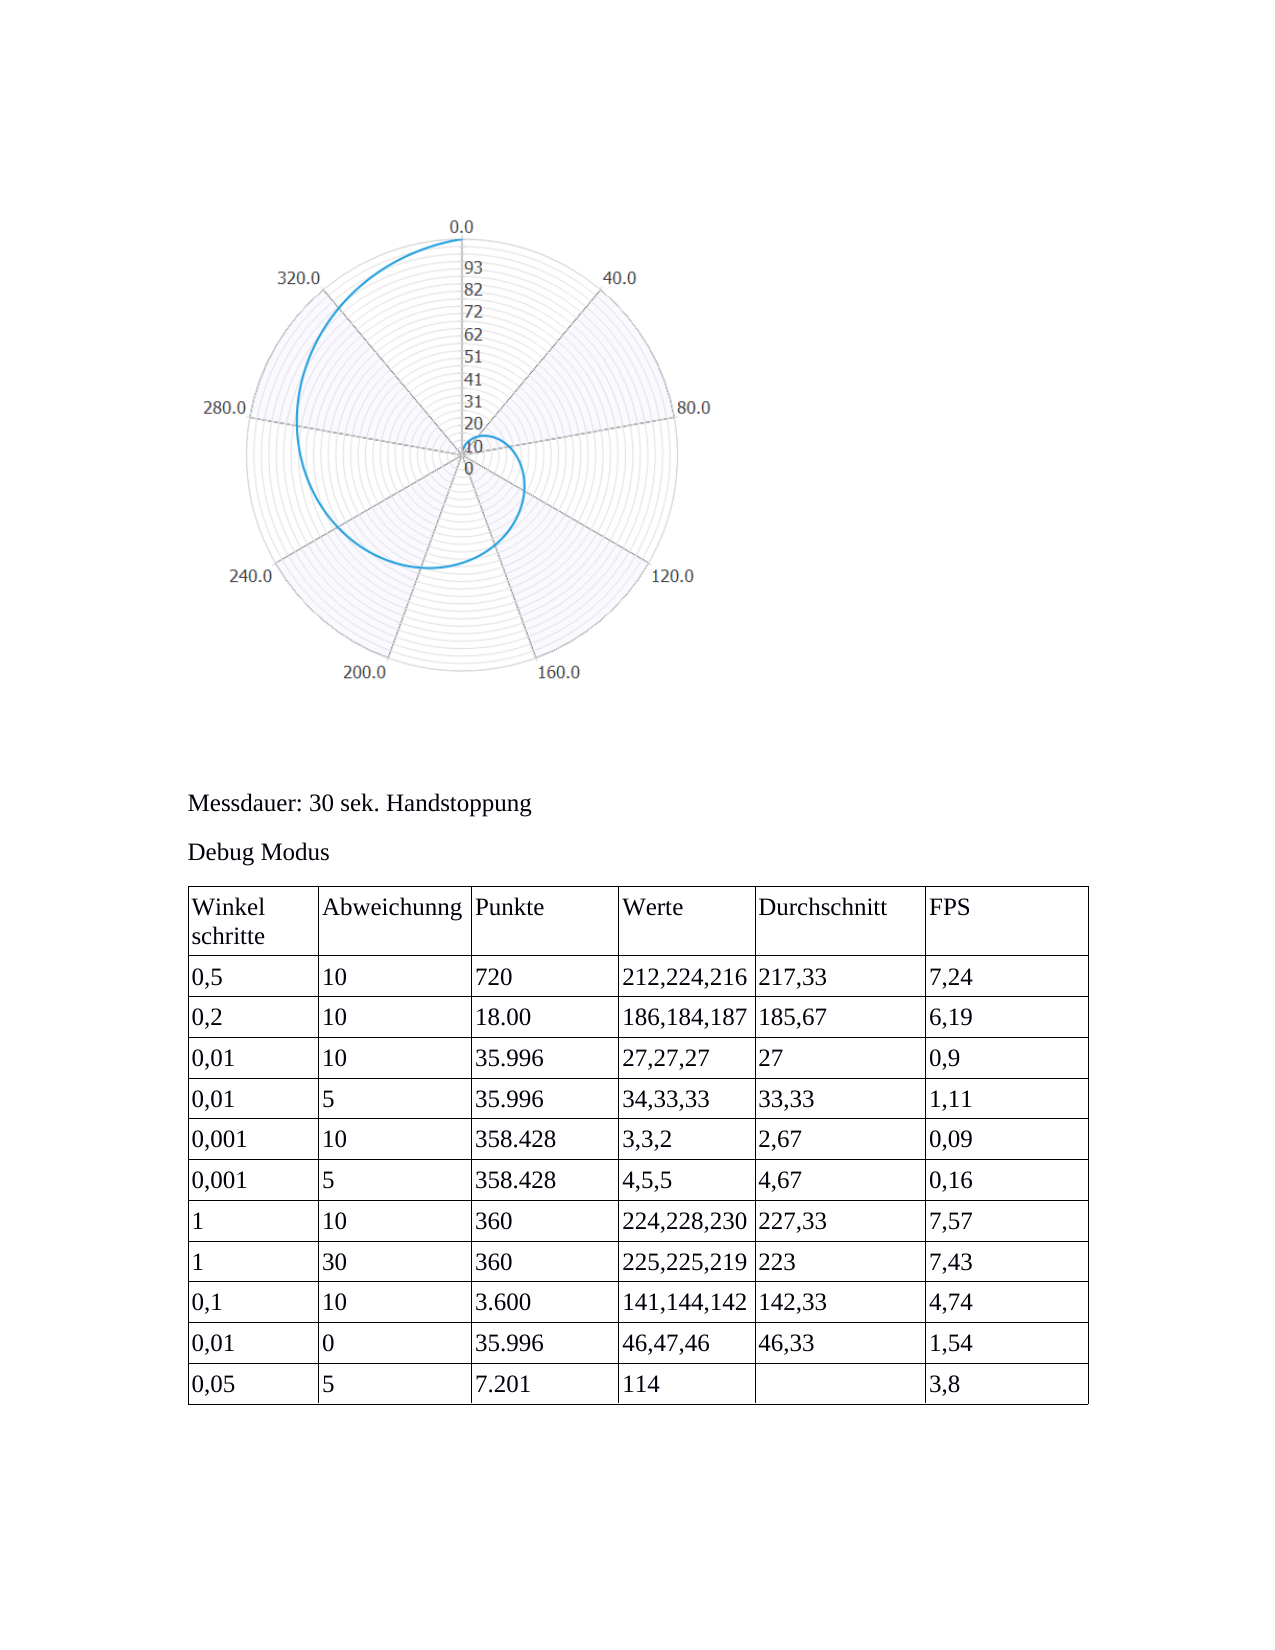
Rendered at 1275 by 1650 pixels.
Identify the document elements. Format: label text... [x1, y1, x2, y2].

table_cell 2,67 [756, 1119, 925, 1159]
table_header Abweichunng [319, 887, 471, 955]
table_cell 7,24 [926, 956, 1088, 996]
table_cell 4,67 [756, 1160, 925, 1200]
table_cell 360 [472, 1242, 618, 1281]
table_cell 0,01 [189, 1038, 318, 1078]
table_cell 0,2 [189, 997, 318, 1037]
table_header Punkte [472, 887, 618, 955]
table_cell 142,33 [756, 1282, 925, 1322]
table_cell 3,3,2 [619, 1119, 755, 1159]
table_cell 33,33 [756, 1079, 925, 1118]
table_cell 5 [319, 1160, 471, 1200]
table_cell 186,184,187 [619, 997, 755, 1037]
table_cell 223 [756, 1242, 925, 1281]
table_cell 0 [319, 1323, 471, 1363]
table_cell 0,9 [926, 1038, 1088, 1078]
text Messdauer: 30 sek. Handstoppung [187, 788, 1087, 817]
table_cell 7.201 [472, 1364, 618, 1403]
table_cell 141,144,142 [619, 1282, 755, 1322]
table_cell 114 [619, 1364, 755, 1403]
table_header Winkel schritte [189, 887, 318, 955]
table_cell 30 [319, 1242, 471, 1281]
table_header Durchschnitt [756, 887, 925, 955]
table_cell 0,16 [926, 1160, 1088, 1200]
table_cell 217,33 [756, 956, 925, 996]
table_cell 224,228,230 [619, 1201, 755, 1241]
table_cell 1,11 [926, 1079, 1088, 1118]
table_cell 10 [319, 1038, 471, 1078]
table_cell 10 [319, 1201, 471, 1241]
table_cell 34,33,33 [619, 1079, 755, 1118]
table_cell 5 [319, 1079, 471, 1118]
table_cell 0,05 [189, 1364, 318, 1403]
table_cell 5 [319, 1364, 471, 1403]
table_cell 0,001 [189, 1119, 318, 1159]
table_cell 0,01 [189, 1323, 318, 1363]
table_cell 227,33 [756, 1201, 925, 1241]
table_cell 18.00 [472, 997, 618, 1037]
table_cell 185,67 [756, 997, 925, 1037]
table_cell 35.996 [472, 1079, 618, 1118]
table_cell 46,47,46 [619, 1323, 755, 1363]
table_cell 720 [472, 956, 618, 996]
table_cell 0,01 [189, 1079, 318, 1118]
table_cell 0,001 [189, 1160, 318, 1200]
table_cell 35.996 [472, 1038, 618, 1078]
table_cell 1 [189, 1242, 318, 1281]
table_header FPS [926, 887, 1088, 955]
table_cell 7,57 [926, 1201, 1088, 1241]
table_cell 0,5 [189, 956, 318, 996]
table_cell 7,43 [926, 1242, 1088, 1281]
table_header Werte [619, 887, 755, 955]
table_cell 27,27,27 [619, 1038, 755, 1078]
table_cell 0,09 [926, 1119, 1088, 1159]
table_cell 360 [472, 1201, 618, 1241]
table_cell 10 [319, 956, 471, 996]
picture [198, 213, 724, 694]
table_cell 3,8 [926, 1364, 1088, 1403]
text Debug Modus [187, 837, 1087, 866]
table_cell 10 [319, 1282, 471, 1322]
table_cell 212,224,216 [619, 956, 755, 996]
table_cell 4,5,5 [619, 1160, 755, 1200]
table_cell 46,33 [756, 1323, 925, 1363]
table_cell 358.428 [472, 1160, 618, 1200]
table_cell [756, 1364, 925, 1403]
table_cell 35.996 [472, 1323, 618, 1363]
table_cell 3.600 [472, 1282, 618, 1322]
table_cell 6,19 [926, 997, 1088, 1037]
table_cell 10 [319, 1119, 471, 1159]
table_cell 4,74 [926, 1282, 1088, 1322]
table_cell 10 [319, 997, 471, 1037]
table_cell 27 [756, 1038, 925, 1078]
table_cell 1,54 [926, 1323, 1088, 1363]
table_cell 1 [189, 1201, 318, 1241]
table_cell 0,1 [189, 1282, 318, 1322]
table_cell 225,225,219 [619, 1242, 755, 1281]
table_cell 358.428 [472, 1119, 618, 1159]
